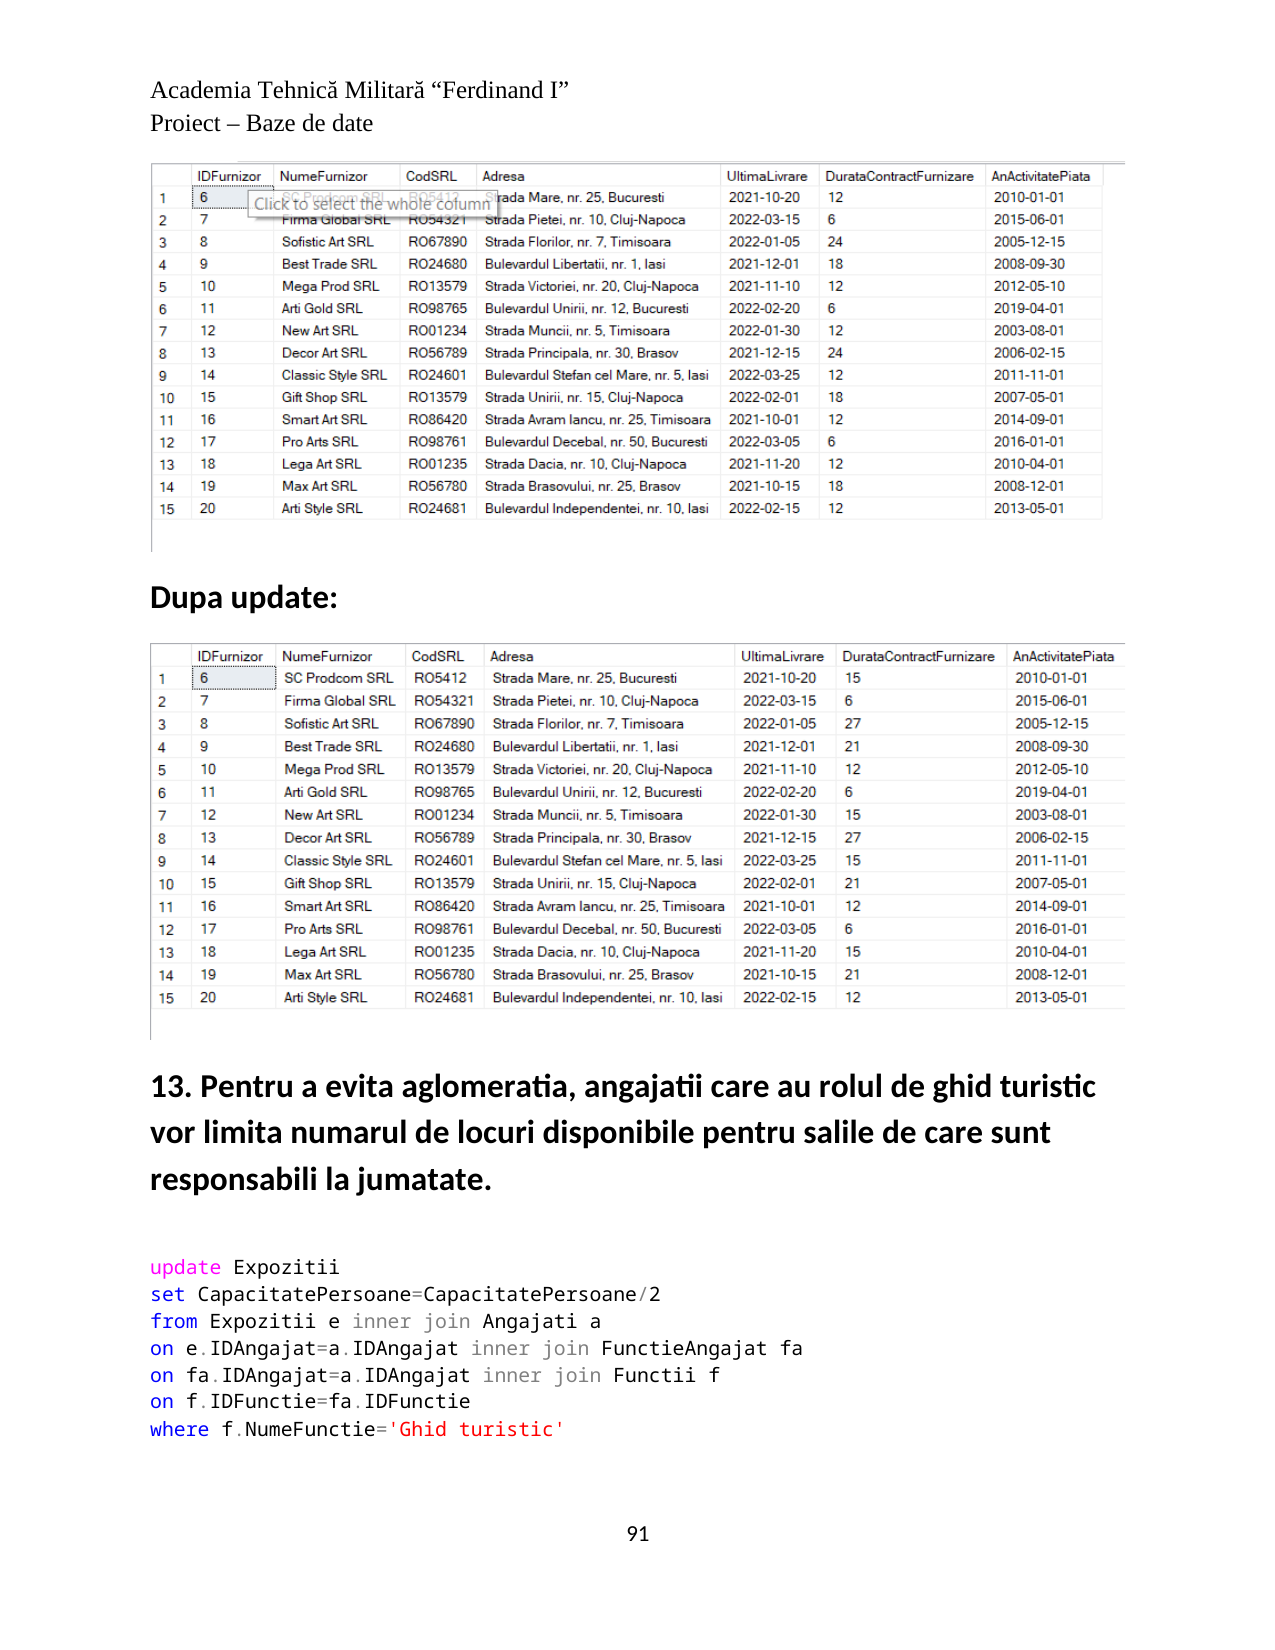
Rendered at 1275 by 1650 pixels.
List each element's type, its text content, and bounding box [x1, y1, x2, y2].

text where f.NumeFunctie='Ghid turistic' [150, 1415, 1125, 1442]
text on fa.IDAngajat=a.IDAngajat inner join Functii f [150, 1361, 1125, 1388]
text set CapacitatePersoane=CapacitatePersoane/2 [150, 1280, 1125, 1307]
text on f.IDFunctie=fa.IDFunctie [150, 1388, 1125, 1415]
text on e.IDAngajat=a.IDAngajat inner join FunctieAngajat fa [150, 1334, 1125, 1361]
text 13. Pentru a evita aglomeratia, angajatii care au rolul de ghid turistic vor limita numarul de locuri disponibile pentru salile de care sunt responsabili la jumatate. [150, 1065, 1125, 1199]
text from Expozitii e inner join Angajati a [150, 1307, 1125, 1334]
text Dupa update: [150, 576, 1125, 617]
picture [150, 643, 1125, 1040]
picture [150, 161, 1125, 552]
text update Expozitii [150, 1253, 1125, 1280]
